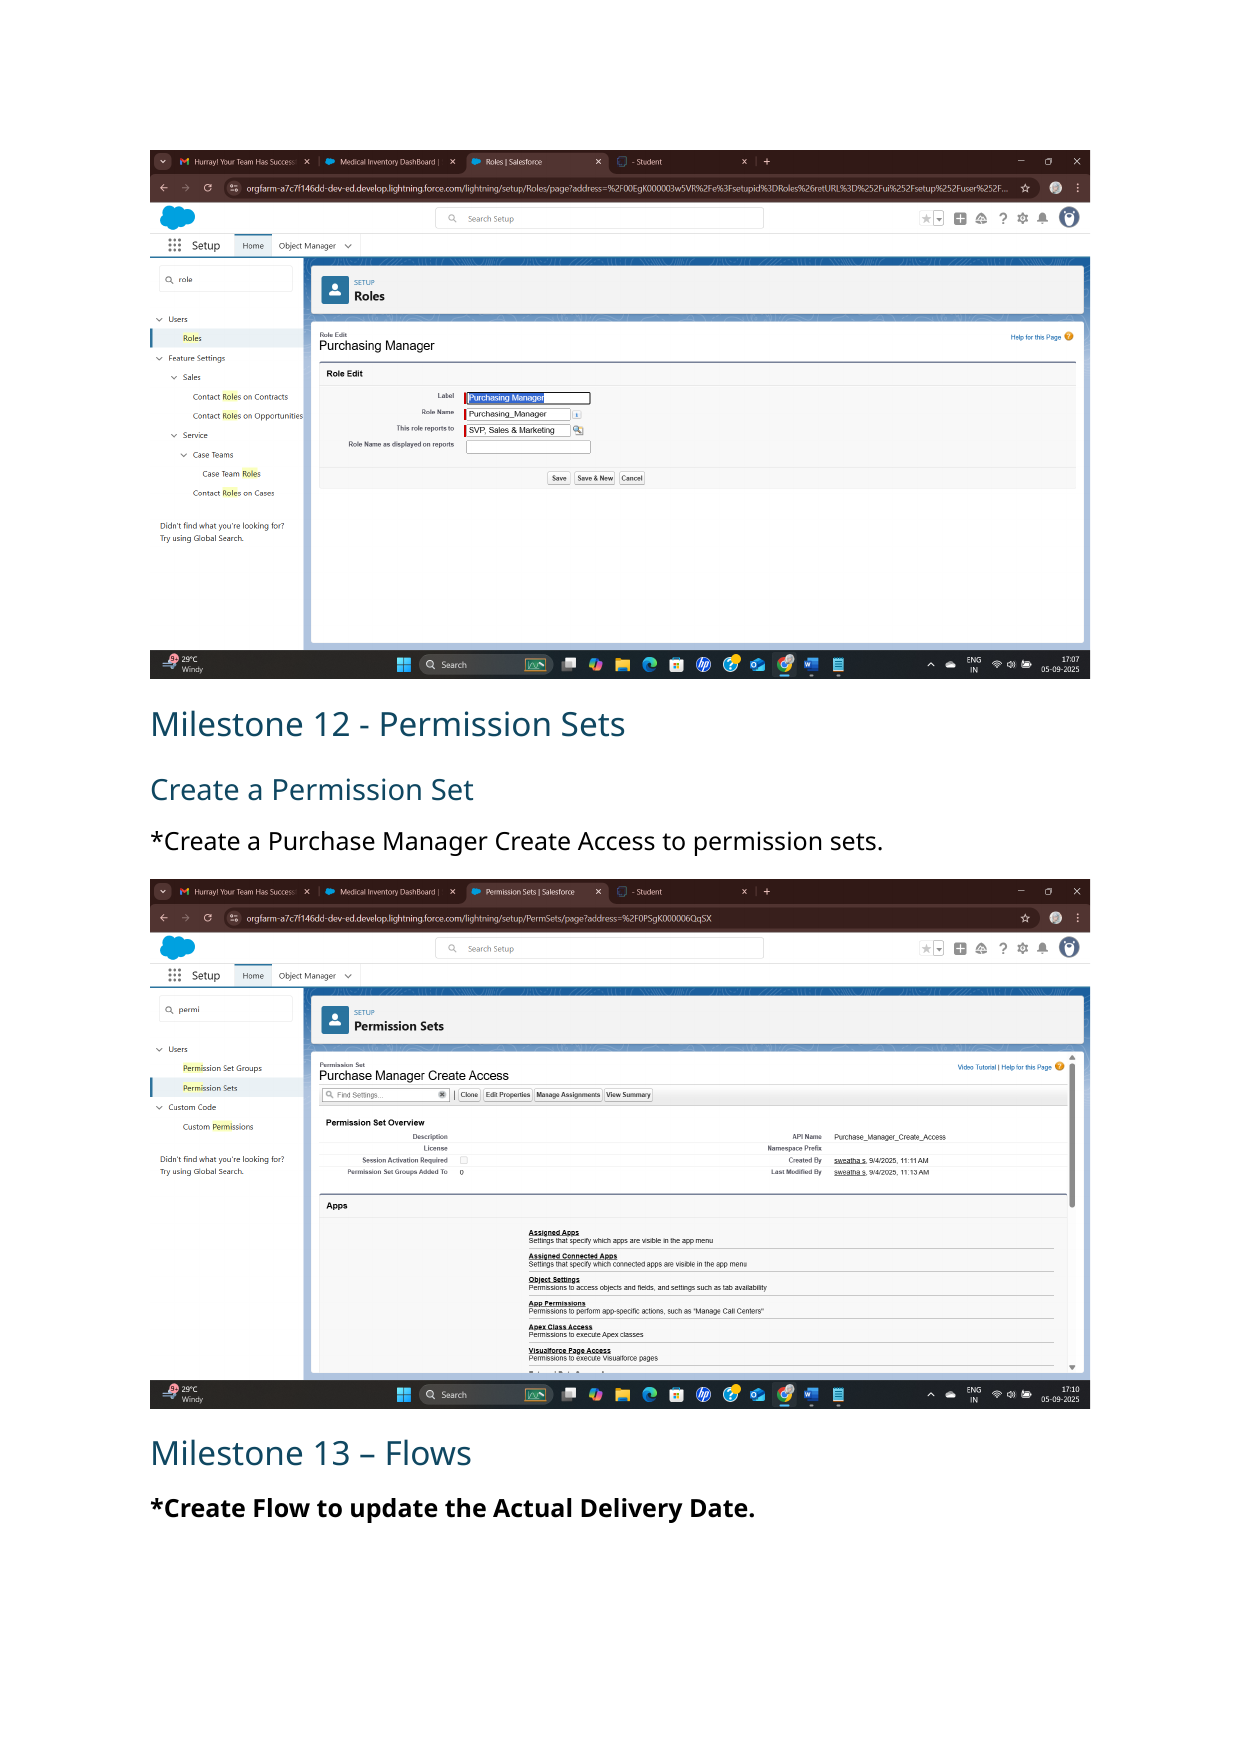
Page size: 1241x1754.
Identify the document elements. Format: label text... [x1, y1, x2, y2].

picture [150, 879, 1091, 1409]
text *Create Flow to update the Actual Delivery Date. [150, 1490, 1090, 1524]
picture [150, 150, 1091, 679]
subtitle Milestone 13 – Flows [150, 1430, 1090, 1475]
subtitle Milestone 12 - Permission Sets [150, 701, 1090, 746]
text *Create a Purchase Manager Create Access to permission sets. [150, 823, 1090, 857]
subtitle Create a Permission Set [150, 769, 1090, 809]
